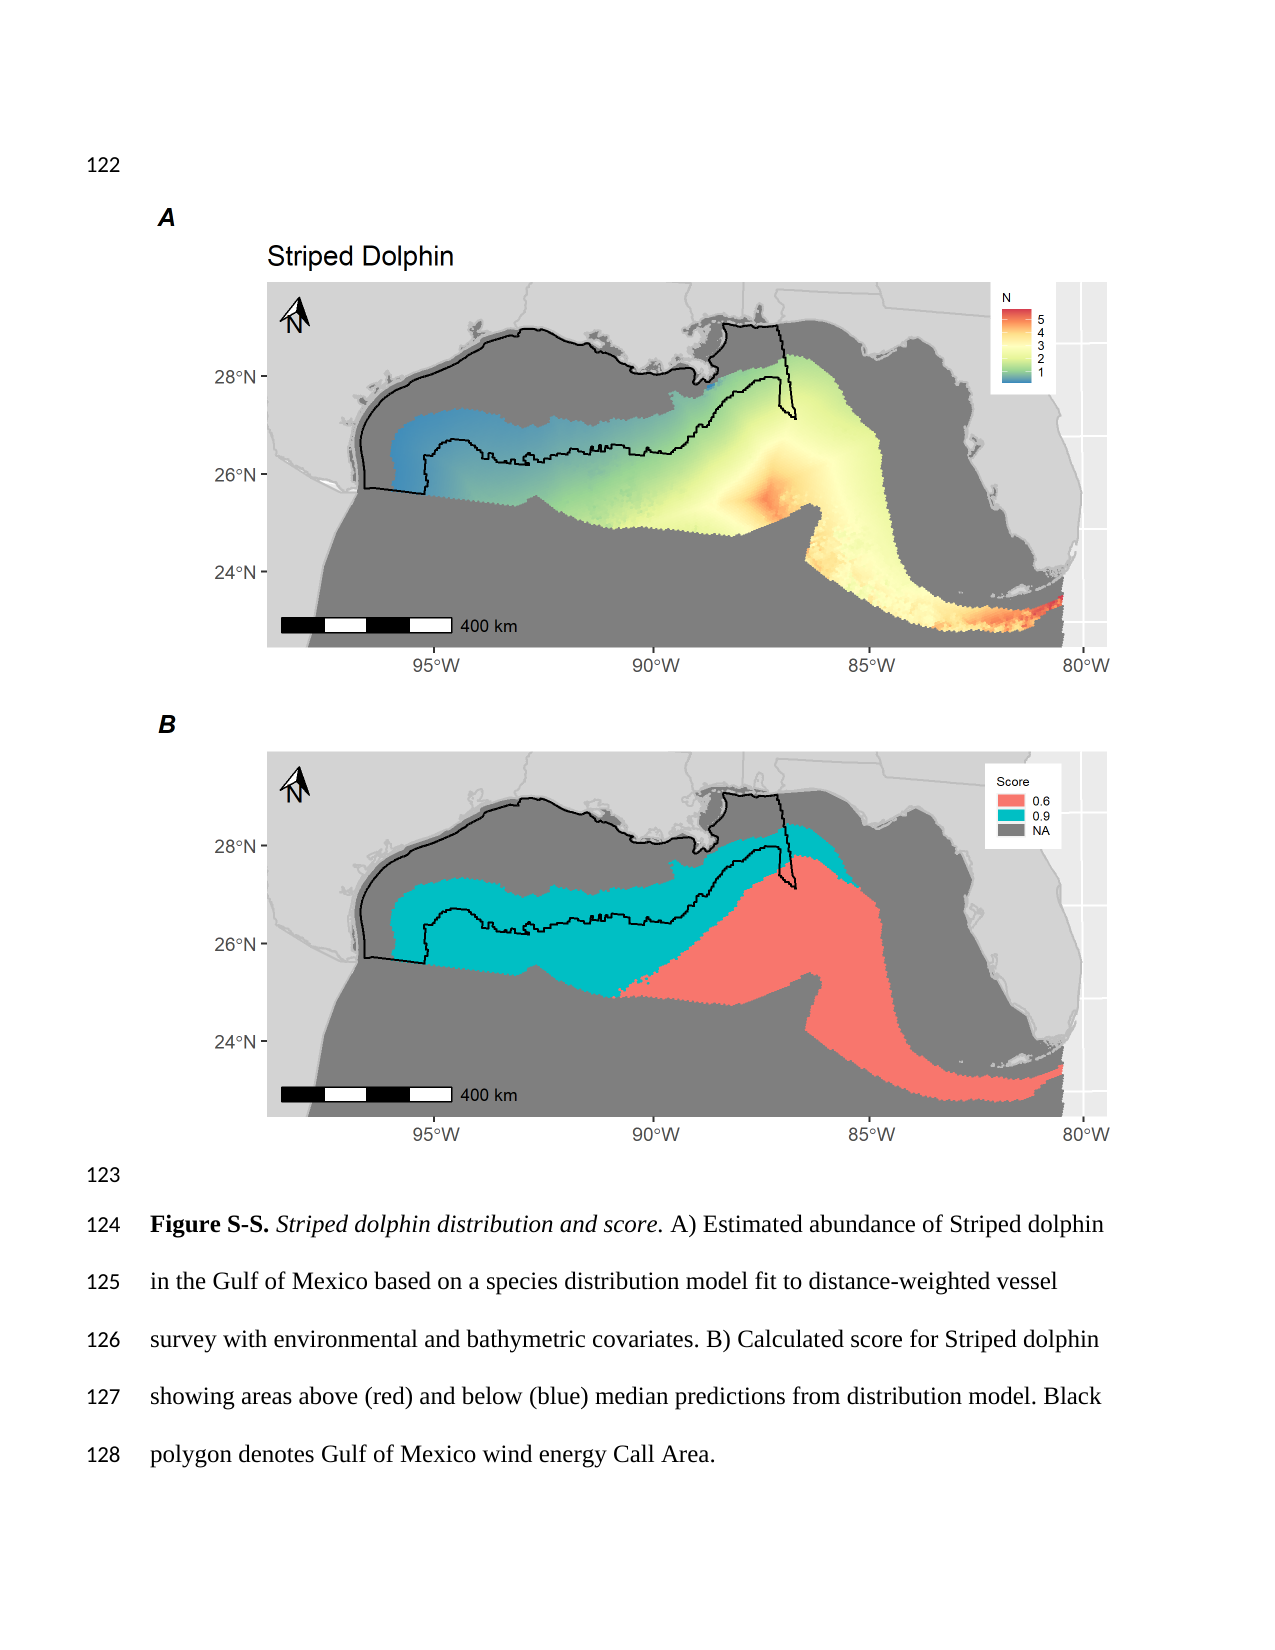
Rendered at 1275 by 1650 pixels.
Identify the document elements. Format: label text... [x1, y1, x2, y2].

text Figure S-S. Striped dolphin distribution and score. A) Estimated abundance of Striped dolphin in the Gulf of Mexico based on a species distribution model fit to distance-weighted vessel survey with environmental and bathymetric covariates. B) Calculated score for Striped dolphin showing areas above (red) and below (blue) median predictions from distribution model. Black polygon denotes Gulf of Mexico wind energy Call Area. [150, 1209, 1125, 1468]
picture [150, 207, 1125, 1183]
